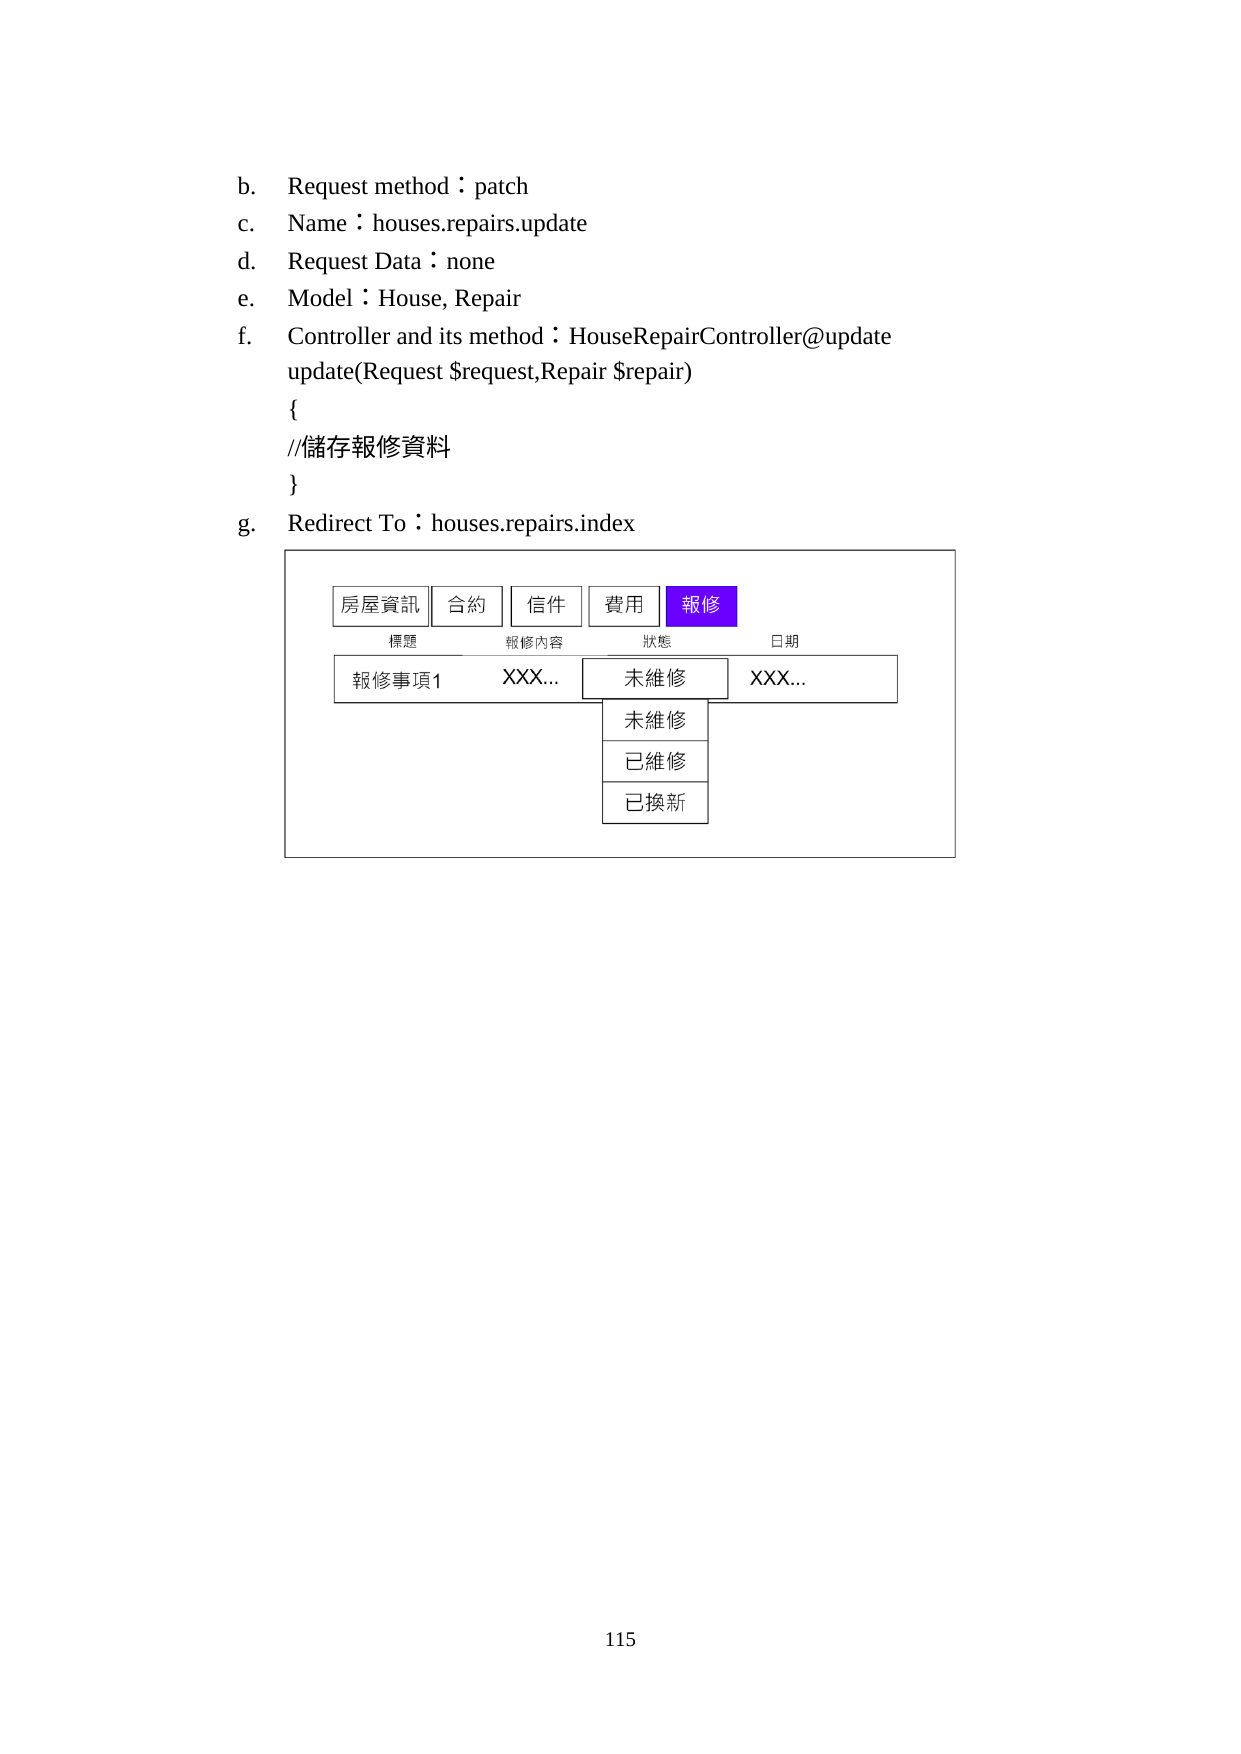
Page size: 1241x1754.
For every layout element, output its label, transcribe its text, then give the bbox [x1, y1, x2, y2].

list Redirect To：houses.repairs.index [237, 502, 1053, 539]
list Request Data：none [237, 239, 1053, 277]
picture [274, 539, 966, 868]
list } [287, 464, 1053, 502]
list //儲存報修資料 [287, 427, 1053, 464]
list Model：House, Repair [237, 277, 1053, 314]
list Name：houses.repairs.update [237, 202, 1053, 239]
list update(Request $request,Repair $repair) [287, 352, 1053, 389]
list { [287, 389, 1053, 427]
list Controller and its method：HouseRepairController@update [237, 314, 1053, 352]
list Request method：patch [237, 164, 1053, 202]
